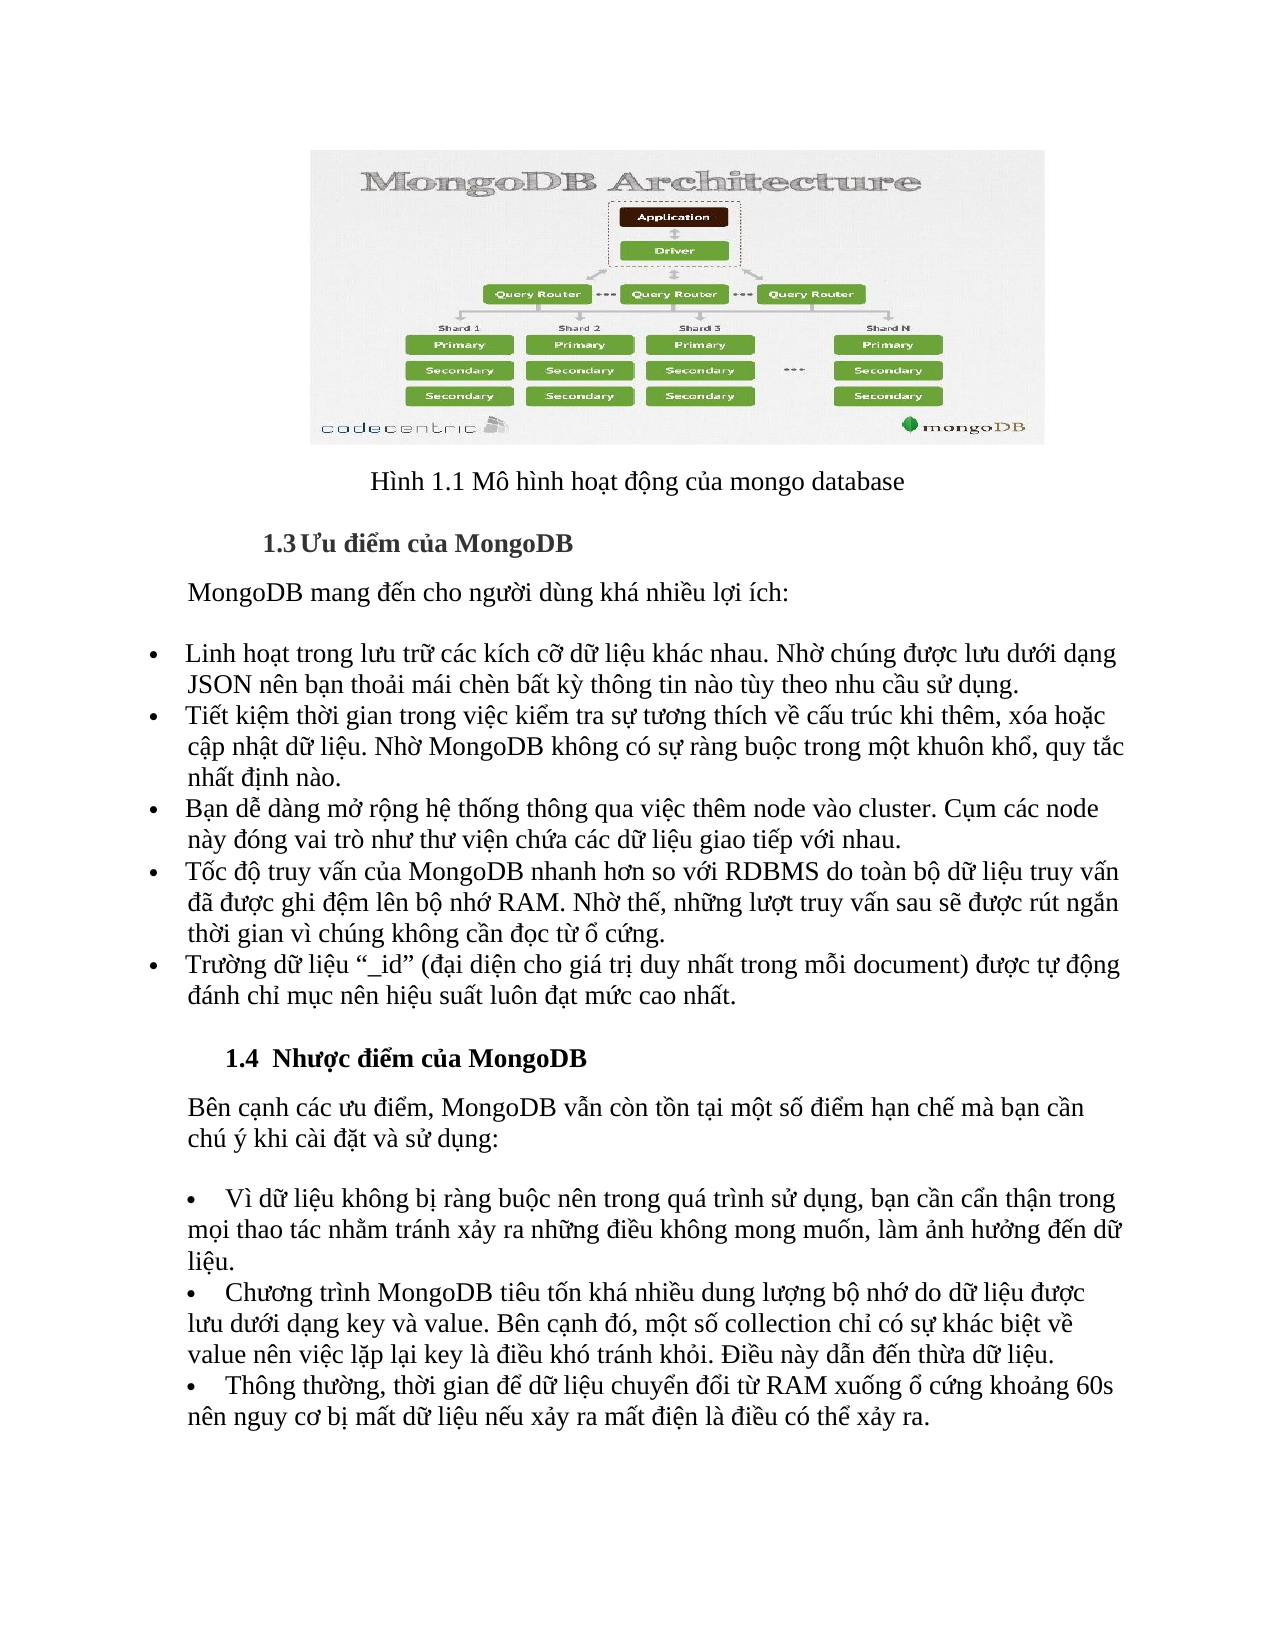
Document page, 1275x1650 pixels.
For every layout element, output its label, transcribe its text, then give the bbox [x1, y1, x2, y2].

text MongoDB mang đến cho người dùng khá nhiều lợi ích: [187, 576, 1125, 608]
list Thông thường, thời gian để dữ liệu chuyển đổi từ RAM xuống ổ cứng khoảng 60s nên nguy cơ bị mất dữ liệu nếu xảy ra mất điện là điều có thể xảy ra. [187, 1369, 1125, 1432]
list Tốc độ truy vấn của MongoDB nhanh hơn so với RDBMS do toàn bộ dữ liệu truy vấn đã được ghi đệm lên bộ nhớ RAM. Nhờ thế, những lượt truy vấn sau sẽ được rút ngắn thời gian vì chúng không cần đọc từ ổ cứng. [150, 855, 1125, 948]
subtitle 1.4 Nhược điểm của MongoDB [225, 1042, 1125, 1073]
list Trường dữ liệu “_id” (đại diện cho giá trị duy nhất trong mỗi document) được tự động đánh chỉ mục nên hiệu suất luôn đạt mức cao nhất. [150, 948, 1125, 1011]
subtitle Ưu điểm của MongoDB [262, 527, 1125, 558]
list Vì dữ liệu không bị ràng buộc nên trong quá trình sử dụng, bạn cần cẩn thận trong mọi thao tác nhằm tránh xảy ra những điều không mong muốn, làm ảnh hưởng đến dữ liệu. [187, 1182, 1125, 1276]
list Bạn dễ dàng mở rộng hệ thống thông qua việc thêm node vào cluster. Cụm các node này đóng vai trò như thư viện chứa các dữ liệu giao tiếp với nhau. [150, 792, 1125, 855]
list Chương trình MongoDB tiêu tốn khá nhiều dung lượng bộ nhớ do dữ liệu được lưu dưới dạng key và value. Bên cạnh đó, một số collection chỉ có sự khác biệt về value nên việc lặp lại key là điều khó tránh khỏi. Điều này dẫn đến thừa dữ liệu. [187, 1276, 1125, 1369]
list Tiết kiệm thời gian trong việc kiểm tra sự tương thích về cấu trúc khi thêm, xóa hoặc cập nhật dữ liệu. Nhờ MongoDB không có sự ràng buộc trong một khuôn khổ, quy tắc nhất định nào. [150, 699, 1125, 792]
picture [288, 150, 1068, 445]
list Linh hoạt trong lưu trữ các kích cỡ dữ liệu khác nhau. Nhờ chúng được lưu dưới dạng JSON nên bạn thoải mái chèn bất kỳ thông tin nào tùy theo nhu cầu sử dụng. [150, 637, 1125, 699]
text Hình 1.1 Mô hình hoạt động của mongo database [150, 465, 1125, 496]
text Bên cạnh các ưu điểm, MongoDB vẫn còn tồn tại một số điểm hạn chế mà bạn cần chú ý khi cài đặt và sử dụng: [187, 1091, 1125, 1153]
